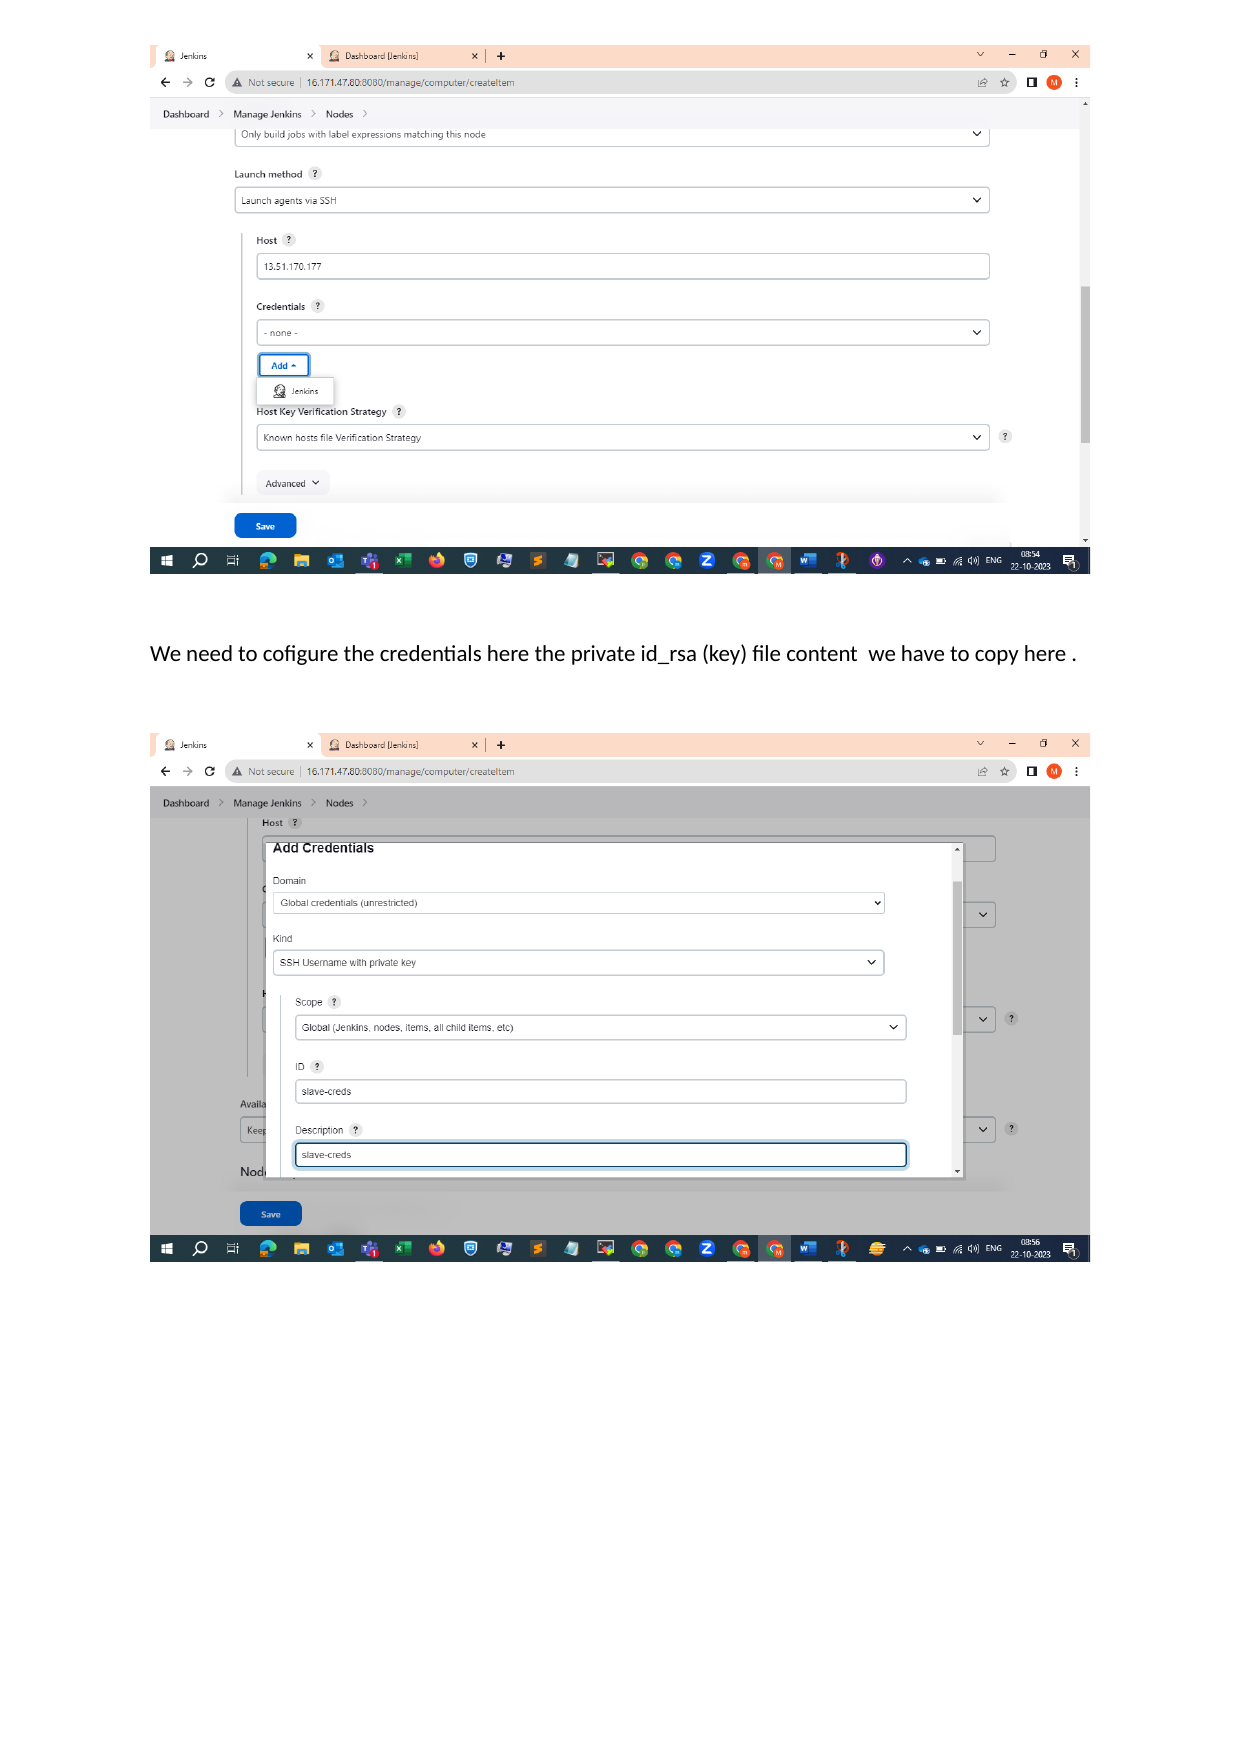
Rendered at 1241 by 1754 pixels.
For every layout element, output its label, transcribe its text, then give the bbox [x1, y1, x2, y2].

picture [150, 45, 1091, 574]
text We need to cofigure the credentials here the private id_rsa (key) file content we have to copy here . [150, 639, 1090, 667]
picture [150, 733, 1091, 1262]
